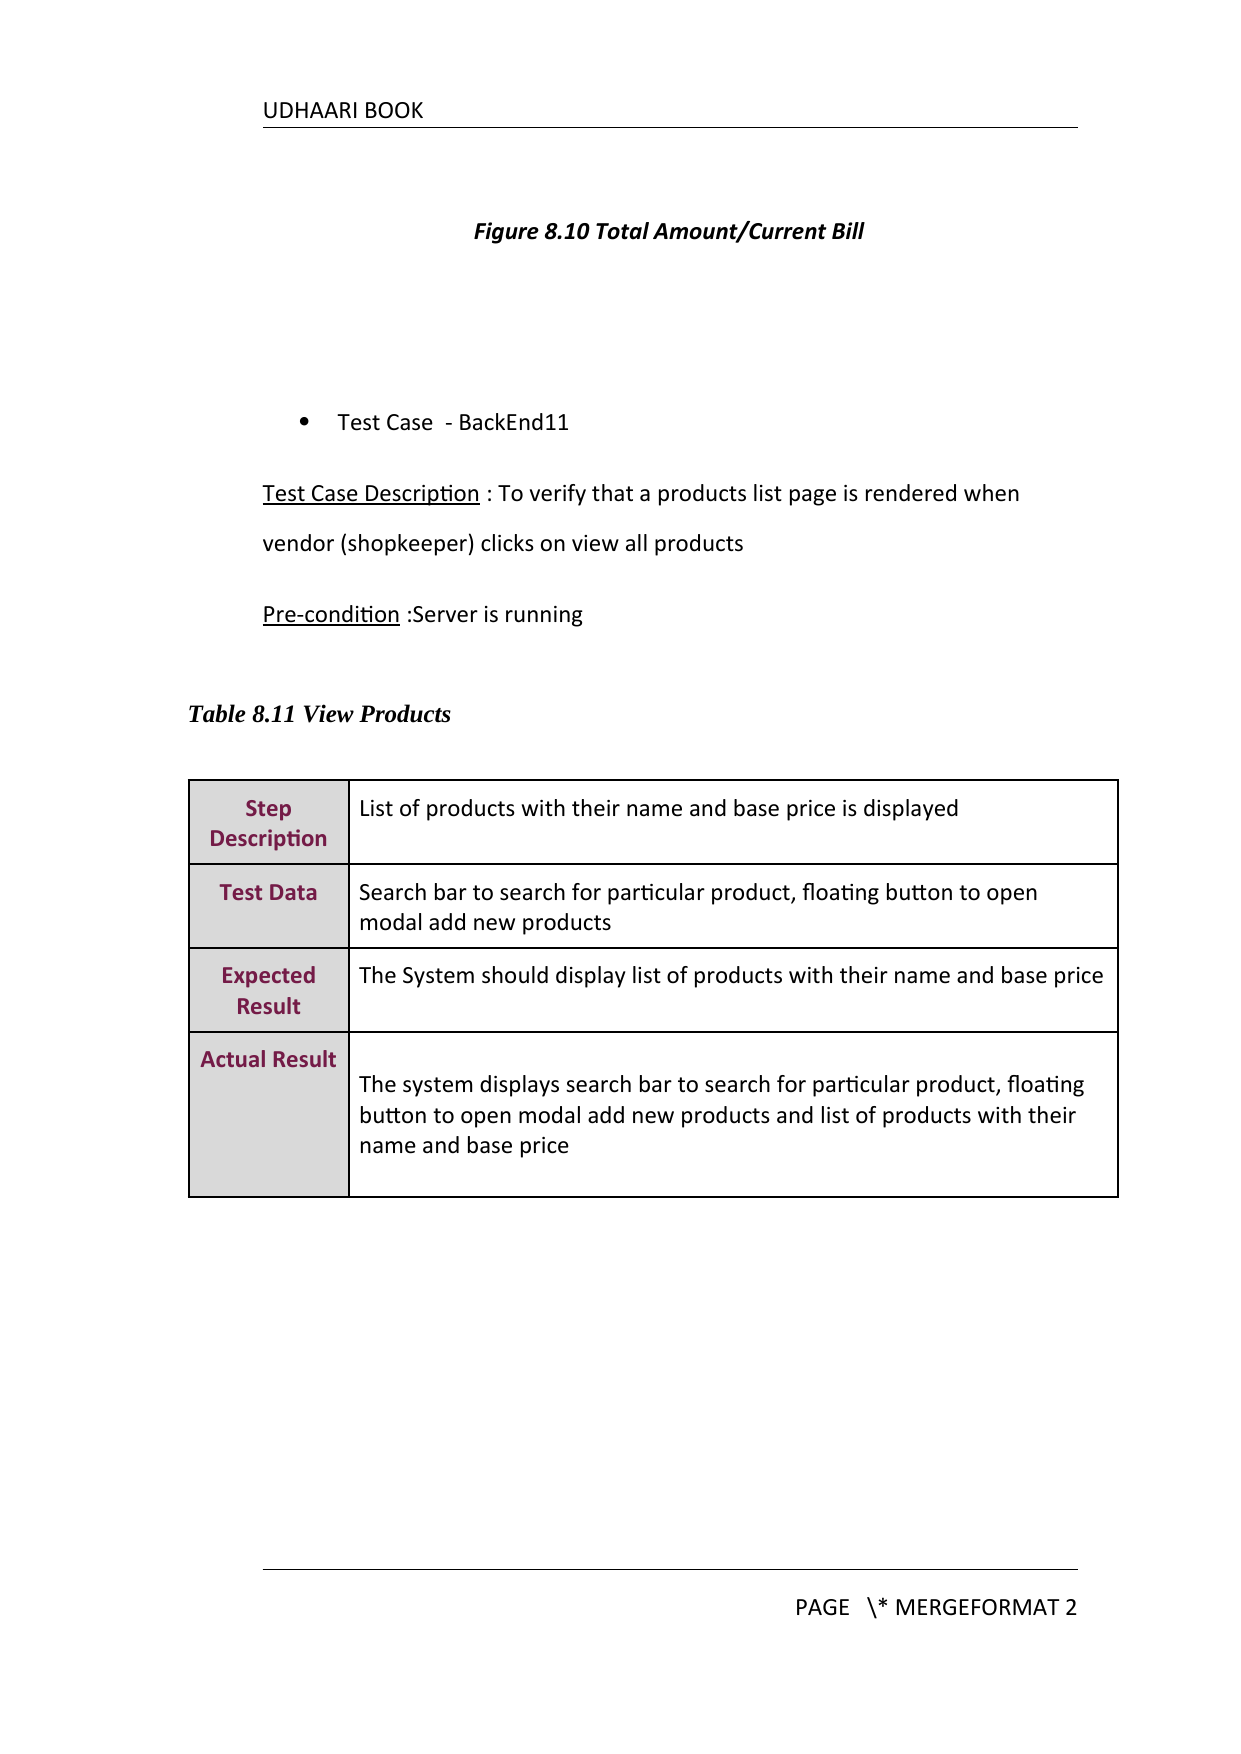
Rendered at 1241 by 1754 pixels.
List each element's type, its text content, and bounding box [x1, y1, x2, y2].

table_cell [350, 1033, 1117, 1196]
list Test Case - BackEnd11 [300, 387, 1078, 437]
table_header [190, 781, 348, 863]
text Test Case Description : To verify that a products list page is rendered when vendor (shopkeeper) clicks on view all products [262, 458, 1078, 558]
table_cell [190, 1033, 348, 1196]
text Table 8.11 View Products [187, 699, 1078, 728]
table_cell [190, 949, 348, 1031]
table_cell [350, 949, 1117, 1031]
text Pre-condition :Server is running [262, 579, 1078, 629]
text Figure 8.10 Total Amount/Current Bill [262, 195, 1078, 295]
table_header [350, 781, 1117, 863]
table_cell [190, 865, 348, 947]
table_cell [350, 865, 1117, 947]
